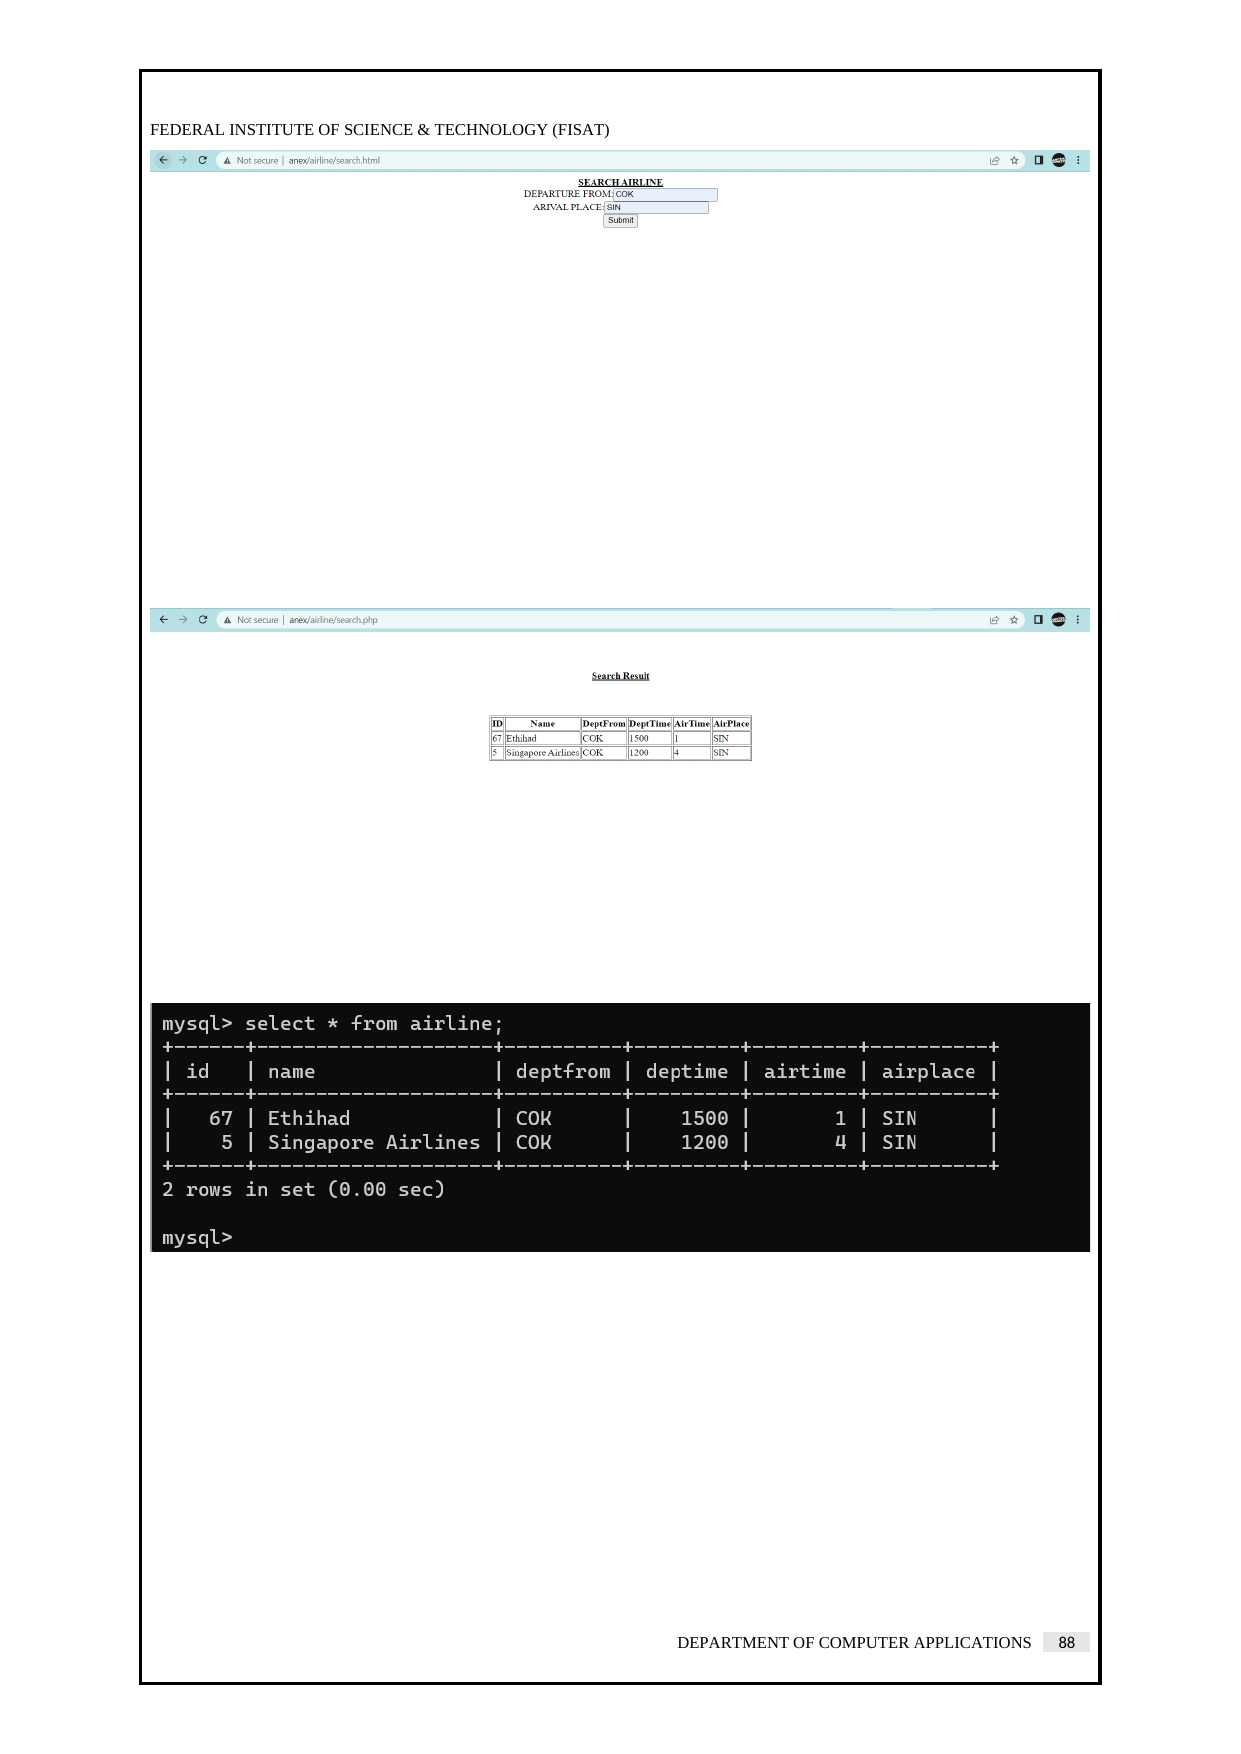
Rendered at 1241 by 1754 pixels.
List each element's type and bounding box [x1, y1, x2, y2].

picture [150, 150, 1091, 590]
picture [150, 608, 1091, 985]
picture [150, 1003, 1091, 1252]
